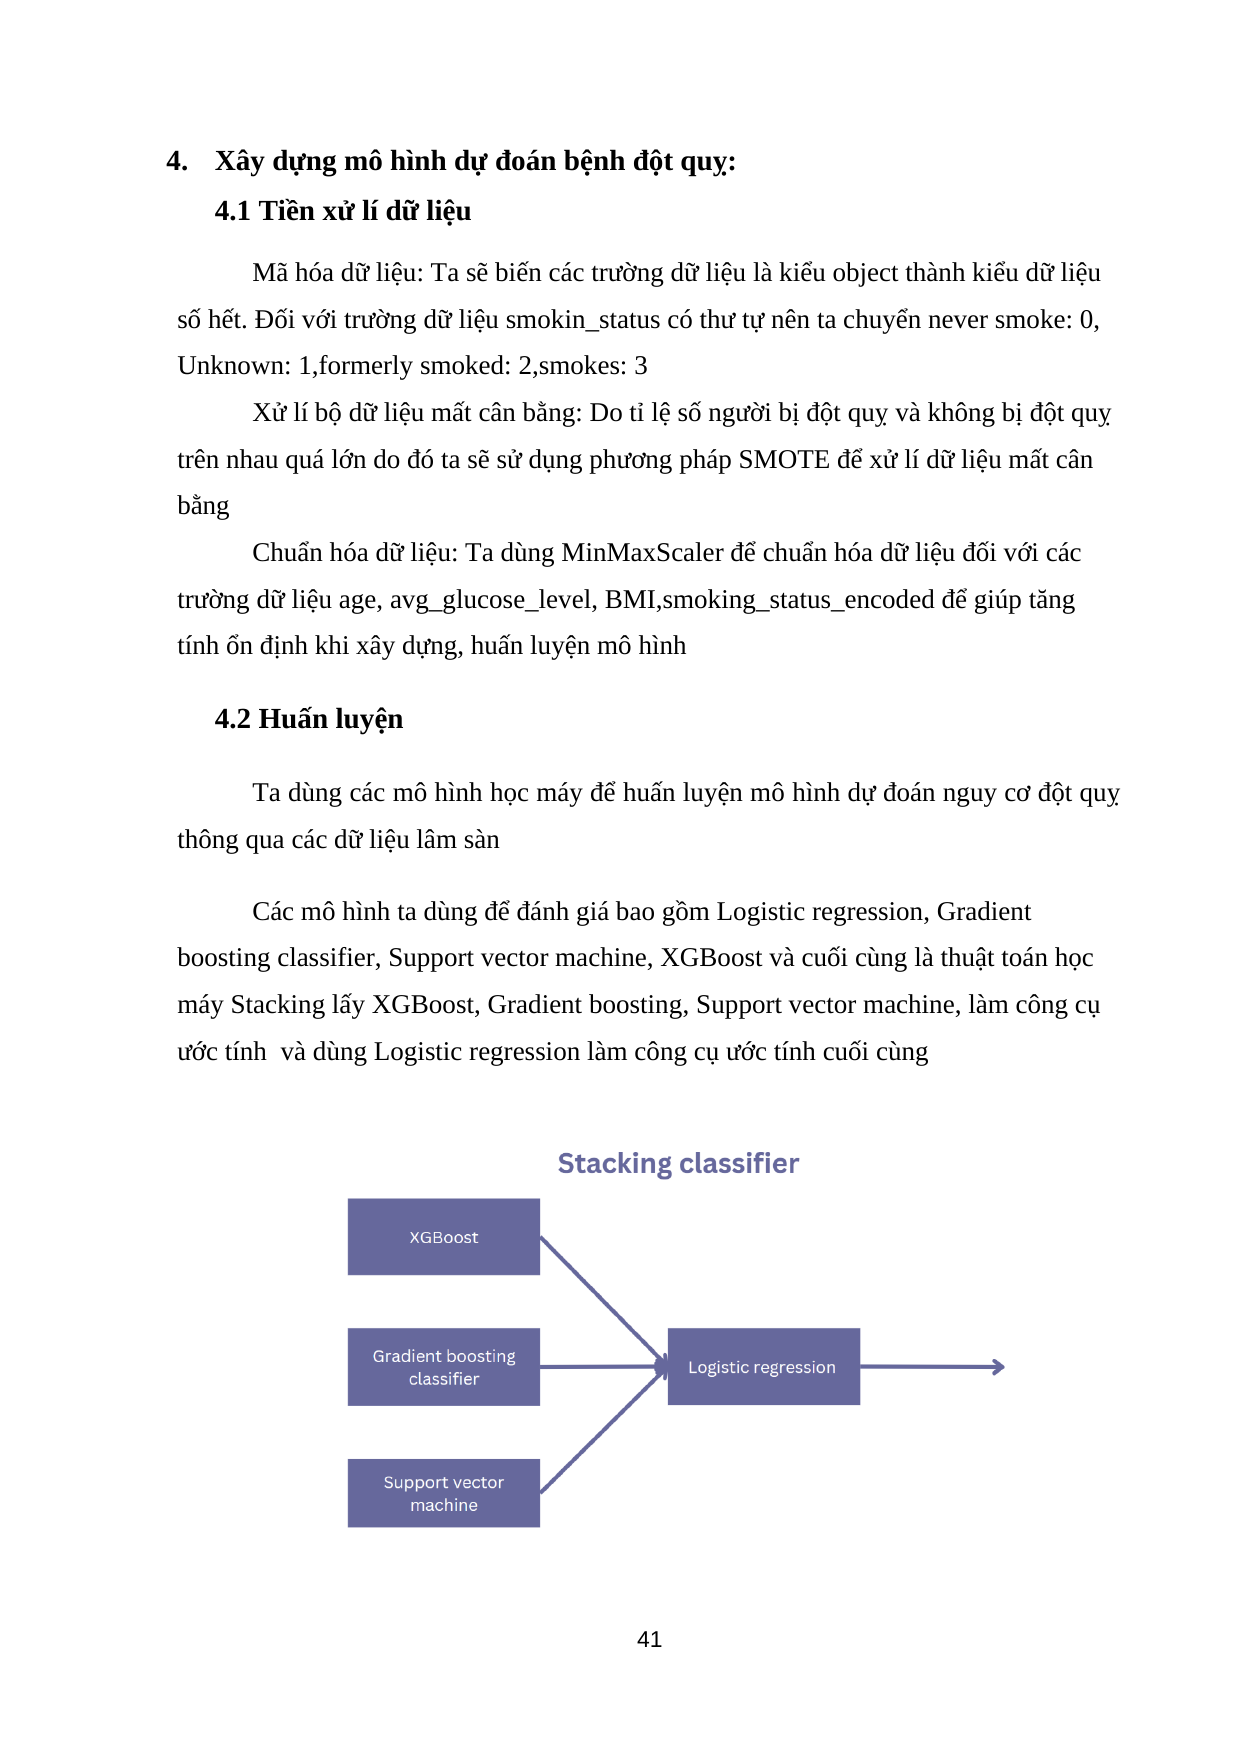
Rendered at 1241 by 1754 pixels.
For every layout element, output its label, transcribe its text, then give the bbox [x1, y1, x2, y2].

text Mã hóa dữ liệu: Ta sẽ biến các trường dữ liệu là kiểu object thành kiểu dữ liệu số hết. Đối với trường dữ liệu smokin_status có thư tự nên ta chuyển never smoke: 0, Unknown: 1,formerly smoked: 2,smokes: 3 [177, 256, 1122, 381]
list Huấn luyện [214, 701, 1122, 735]
list Tiền xử lí dữ liệu [214, 193, 1122, 227]
text Xử lí bộ dữ liệu mất cân bằng: Do tỉ lệ số người bị đột quỵ và không bị đột quỵ trên nhau quá lớn do đó ta sẽ sử dụng phương pháp SMOTE để xử lí dữ liệu mất cân bằng [177, 396, 1122, 521]
picture [311, 1119, 1038, 1552]
text Chuẩn hóa dữ liệu: Ta dùng MinMaxScaler để chuẩn hóa dữ liệu đối với các trường dữ liệu age, avg_glucose_level, BMI,smoking_status_encoded để giúp tăng tính ổn định khi xây dựng, huấn luyện mô hình [177, 536, 1122, 661]
text Các mô hình ta dùng để đánh giá bao gồm Logistic regression, Gradient boosting classifier, Support vector machine, XGBoost và cuối cùng là thuật toán học máy Stacking lấy XGBoost, Gradient boosting, Support vector machine, làm công cụ ước tính và dùng Logistic regression làm công cụ ước tính cuối cùng [177, 895, 1122, 1066]
list Xây dựng mô hình dự đoán bệnh đột quỵ: [177, 143, 1122, 177]
text Ta dùng các mô hình học máy để huấn luyện mô hình dự đoán nguy cơ đột quỵ thông qua các dữ liệu lâm sàn [177, 776, 1122, 854]
